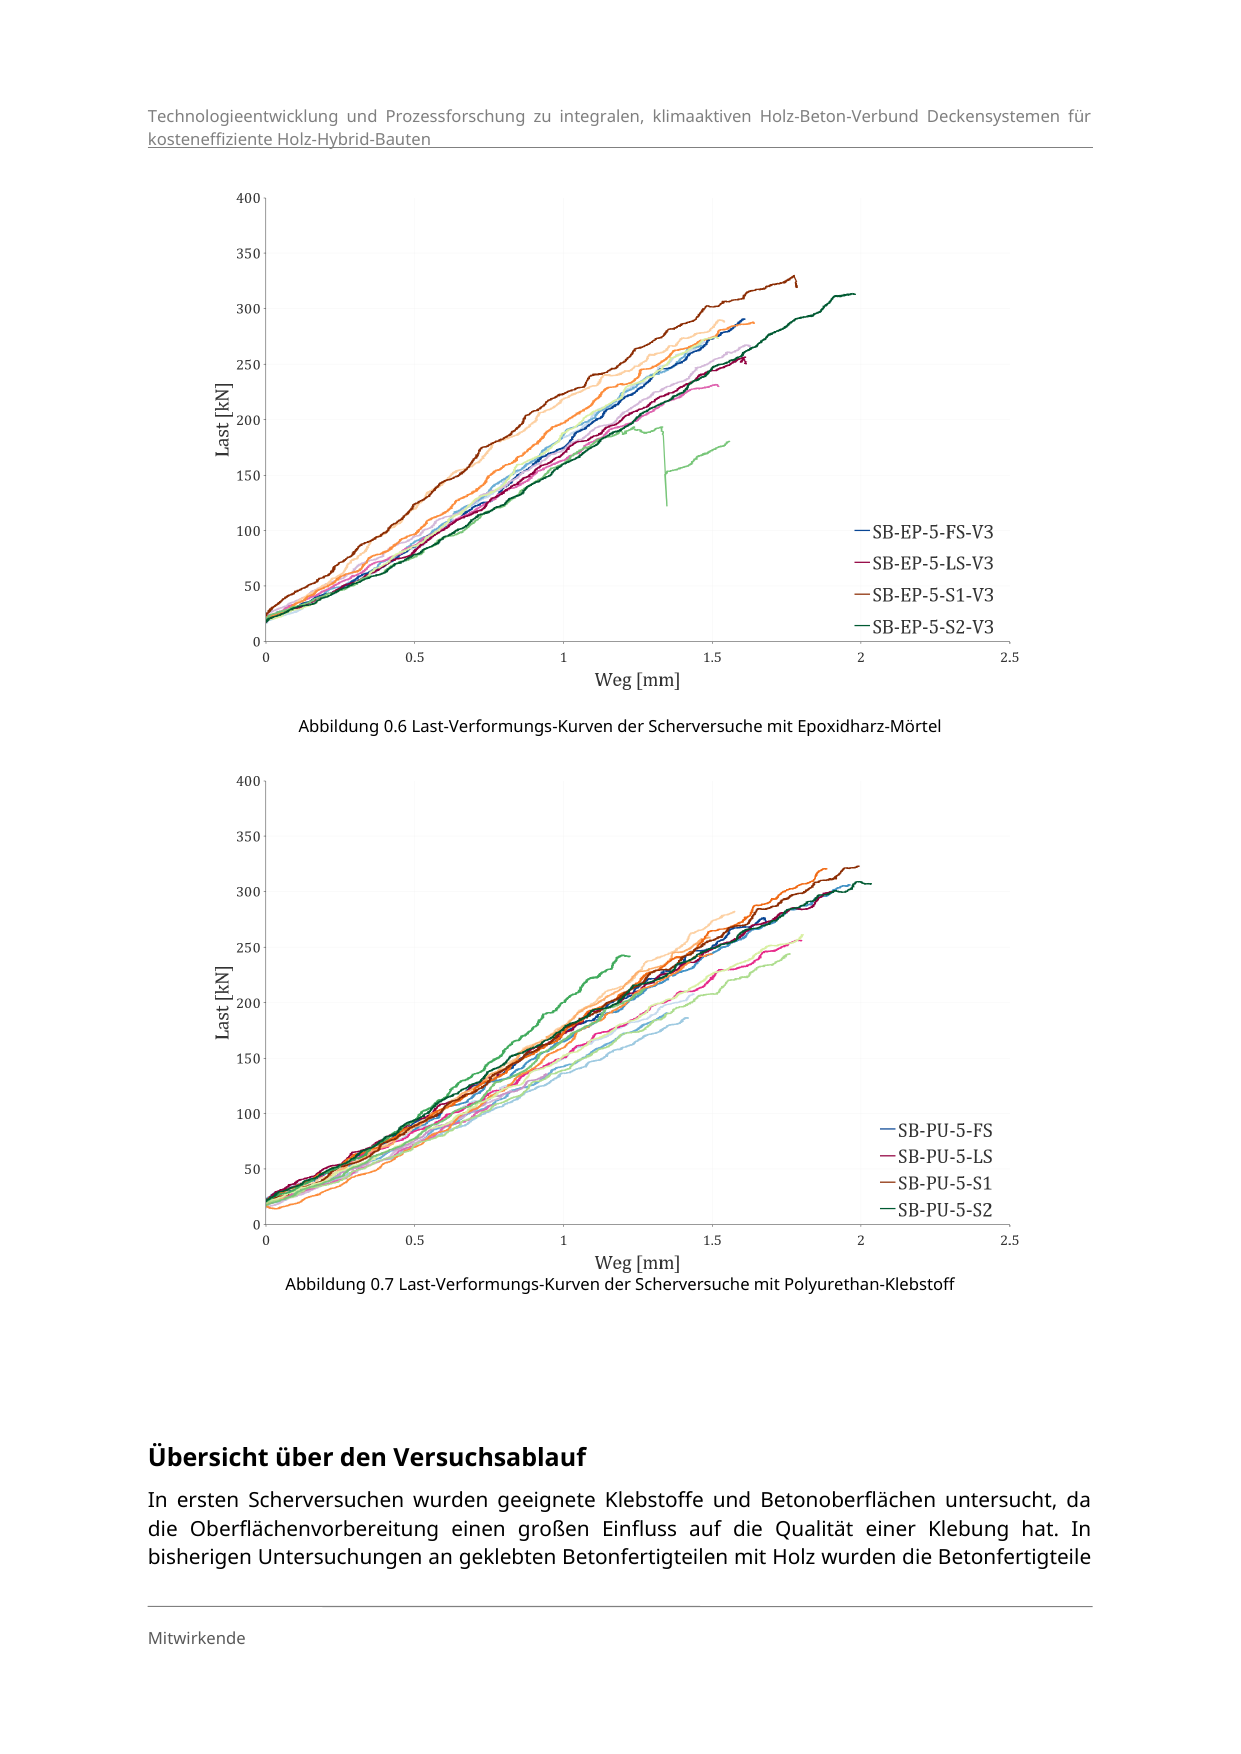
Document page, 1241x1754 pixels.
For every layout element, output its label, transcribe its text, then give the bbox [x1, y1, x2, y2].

subtitle Übersicht über den Versuchsablauf [148, 1439, 1092, 1473]
picture [210, 760, 1030, 1273]
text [148, 1485, 1092, 1571]
picture [210, 177, 1030, 690]
